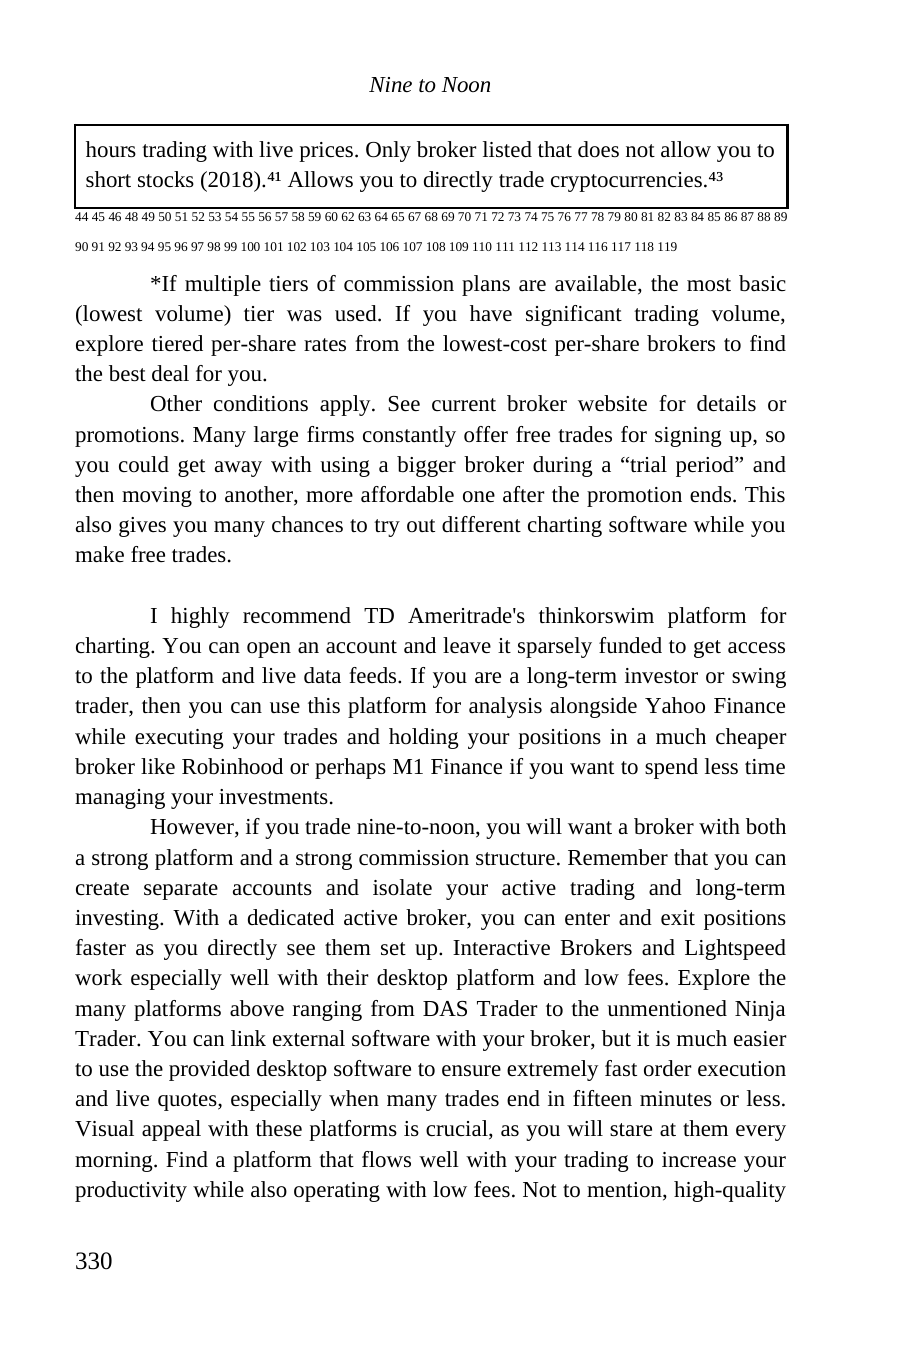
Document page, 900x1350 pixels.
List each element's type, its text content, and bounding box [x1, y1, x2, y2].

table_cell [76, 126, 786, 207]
text 44 45 46 48 49 50 51 52 53 54 55 56 57 58 59 60 62 63 64 65 67 68 69 70 71 72 73 74 75 76 77 78 79 80 81 82 83 84 85 86 87 88 89 90 91 92 93 94 95 96 97 98 99 100 101 102 103 104 105 106 107 108 109 110 111 112 113 114 116 117 118 119 [75, 236, 787, 266]
text Other conditions apply. See current broker website for details or promotions. Many large firms constantly offer free trades for signing up, so you could get away with using a bigger broker during a “trial period” and then moving to another, more affordable one after the promotion ends. This also gives you many chances to try out different charting software while you make free trades. [75, 391, 787, 568]
text I highly recommend TD Ameritrade's thinkorswim platform for charting. You can open an account and leave it sparsely funded to get access to the platform and live data feeds. If you are a long-term investor or swing trader, then you can use this platform for analysis alongside Yahoo Finance while executing your trades and holding your positions in a much cheaper broker like Robinhood or perhaps M1 Finance if you want to spend less time managing your investments. [75, 602, 787, 809]
text *If multiple tiers of commission plans are available, the most basic (lowest volume) tier was used. If you have significant trading volume, explore tiered per-share rates from the lowest-cost per-share brokers to find the best deal for you. [75, 270, 787, 387]
